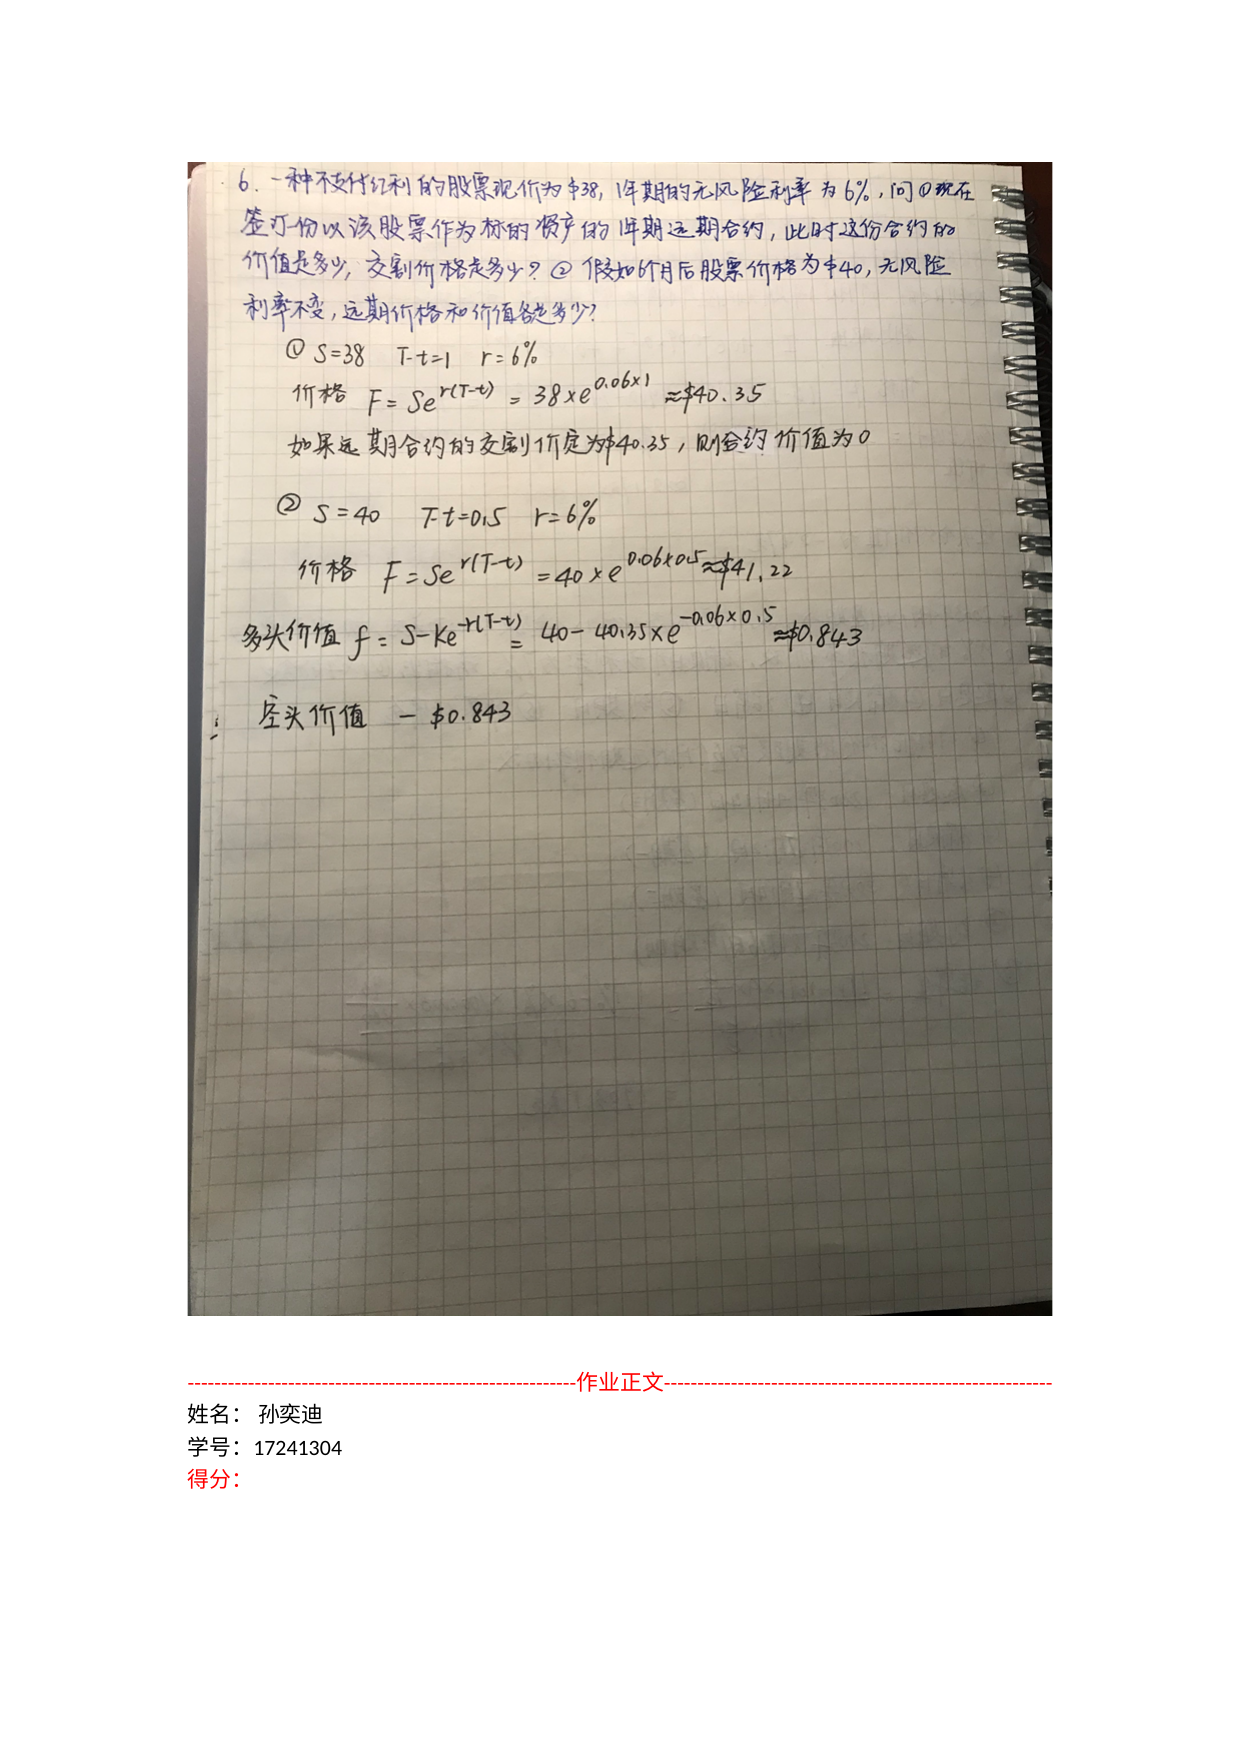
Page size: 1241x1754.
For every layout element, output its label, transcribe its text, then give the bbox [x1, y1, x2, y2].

text 姓名： 孙奕迪 [187, 1397, 1053, 1429]
picture [187, 162, 1053, 1316]
text 学号：17241304 [187, 1429, 1053, 1462]
text ----------------------------------------------------------作业正文---------------------------------------------------------- [187, 1364, 1053, 1397]
text 得分： [187, 1462, 1053, 1494]
